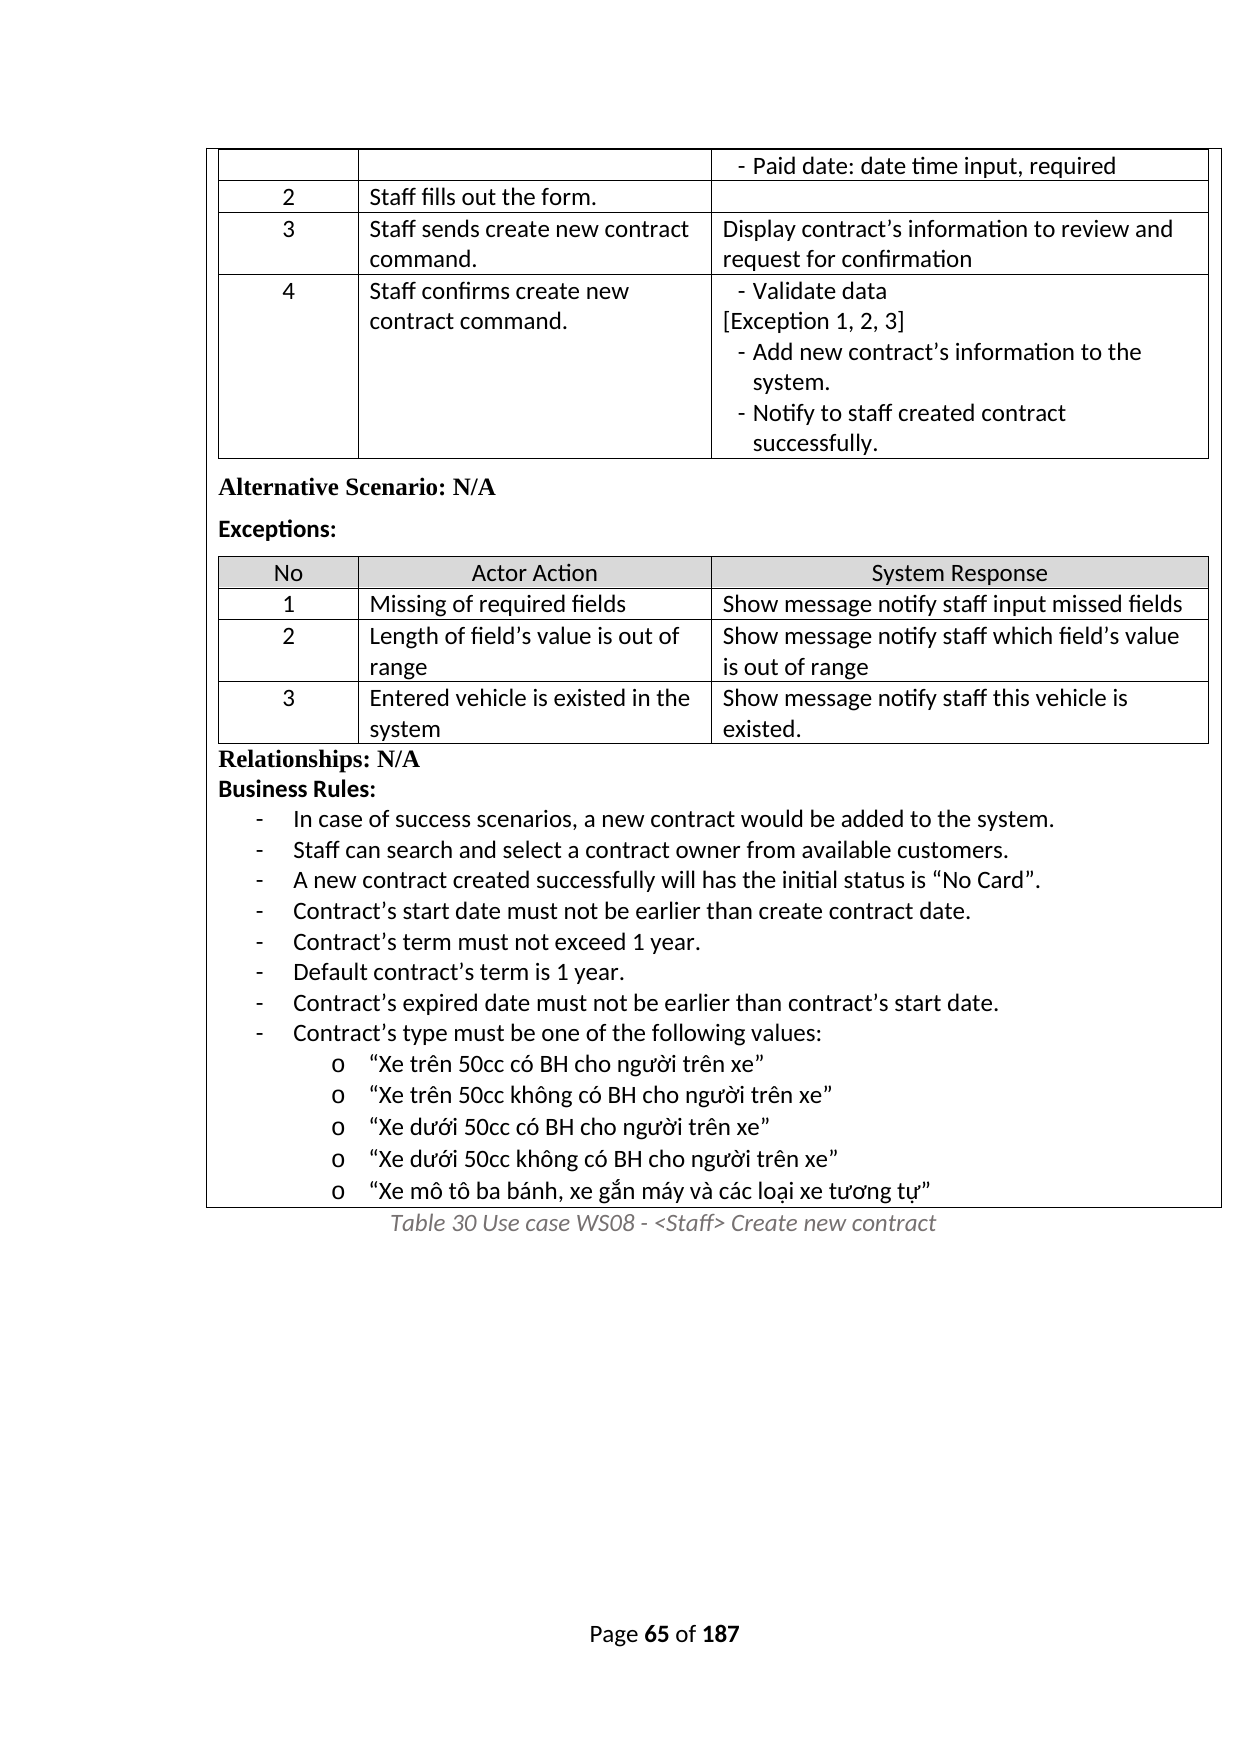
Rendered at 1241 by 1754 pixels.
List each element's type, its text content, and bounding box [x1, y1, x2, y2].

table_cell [207, 149, 1221, 1207]
text Table 30 Use case WS08 - <Staff> Create new contract [207, 1208, 1122, 1238]
